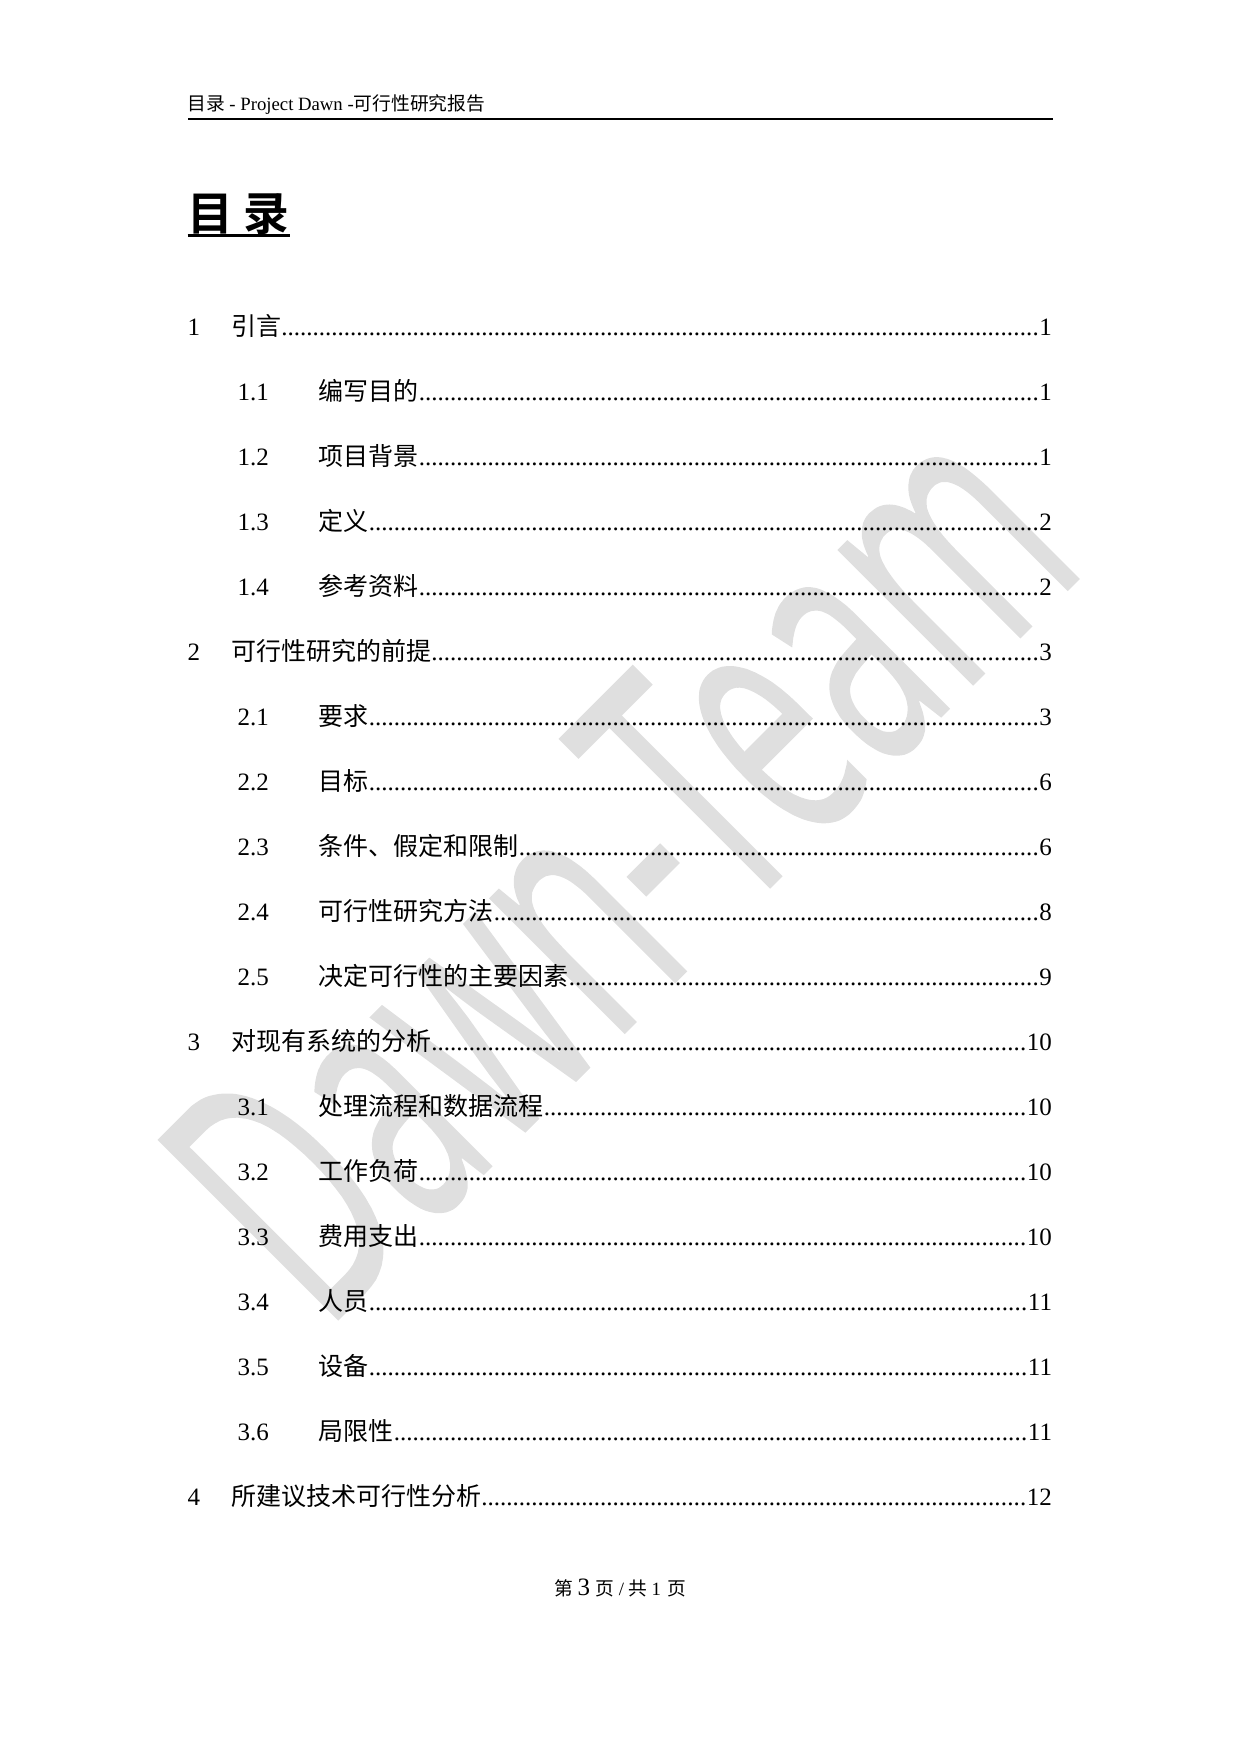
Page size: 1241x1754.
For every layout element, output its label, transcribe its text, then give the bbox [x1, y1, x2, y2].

text 2 可行性研究的前提 3 [187, 617, 1053, 682]
text 1.3 定义 2 [237, 487, 1053, 552]
text 2.3 条件、假定和限制 6 [237, 812, 1053, 877]
text 2.5 决定可行性的主要因素 9 [237, 942, 1053, 1007]
text 3.6 局限性 11 [237, 1397, 1053, 1462]
text 3.4 人员 11 [237, 1267, 1053, 1332]
text 1 引言 1 [187, 292, 1053, 357]
text 3.3 费用支出 10 [237, 1202, 1053, 1267]
text 1.4 参考资料 2 [237, 552, 1053, 617]
text 3.2 工作负荷 10 [237, 1137, 1053, 1202]
text 2.4 可行性研究方法 8 [237, 877, 1053, 942]
text 1.2 项目背景 1 [237, 422, 1053, 487]
text 3 对现有系统的分析 10 [187, 1007, 1053, 1072]
text 3.1 处理流程和数据流程 10 [237, 1072, 1053, 1137]
text 3.5 设备 11 [237, 1332, 1053, 1397]
text 1.1 编写目的 1 [237, 357, 1053, 422]
text 4 所建议技术可行性分析 12 [187, 1462, 1053, 1527]
text 2.1 要求 3 [237, 682, 1053, 747]
text 2.2 目标 6 [237, 747, 1053, 812]
